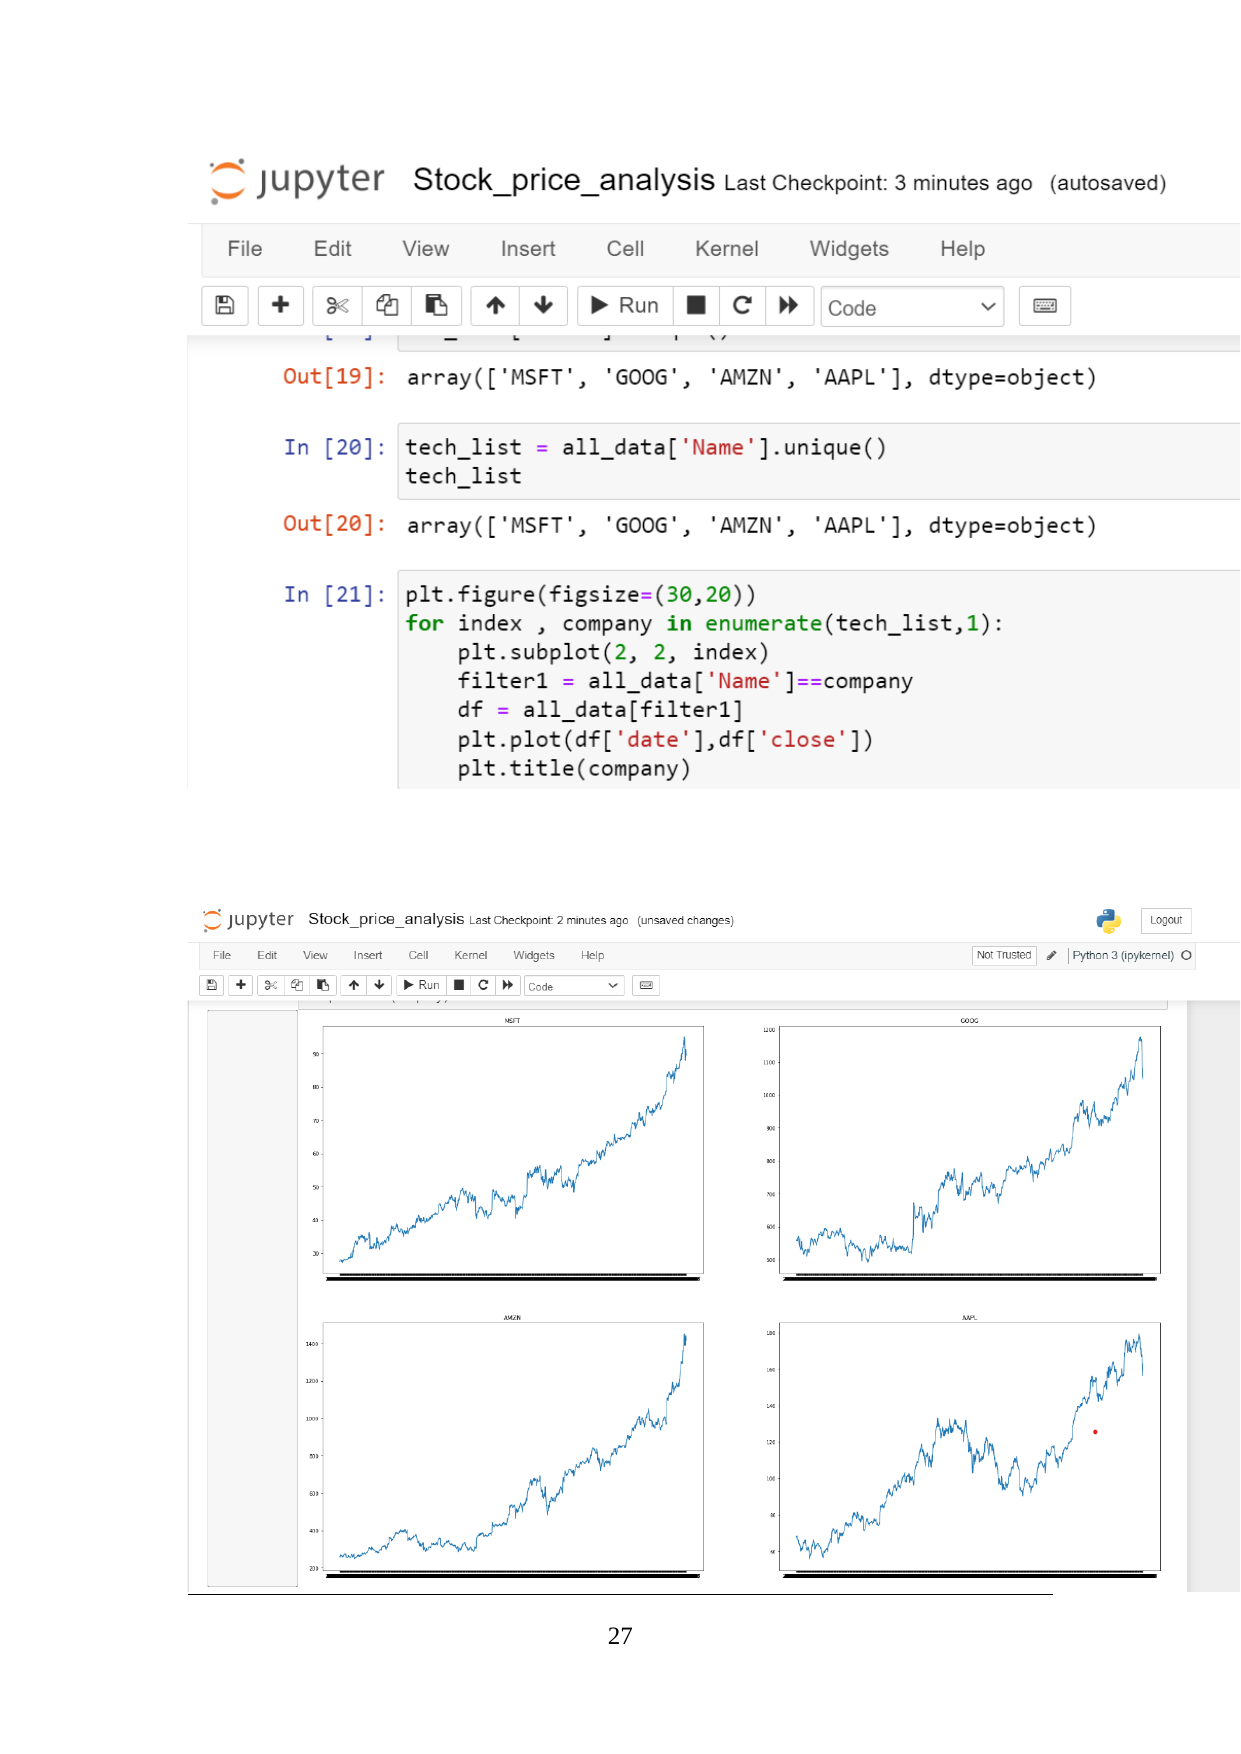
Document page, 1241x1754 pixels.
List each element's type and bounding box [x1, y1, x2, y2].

picture [187, 903, 1241, 1592]
picture [187, 150, 1241, 789]
